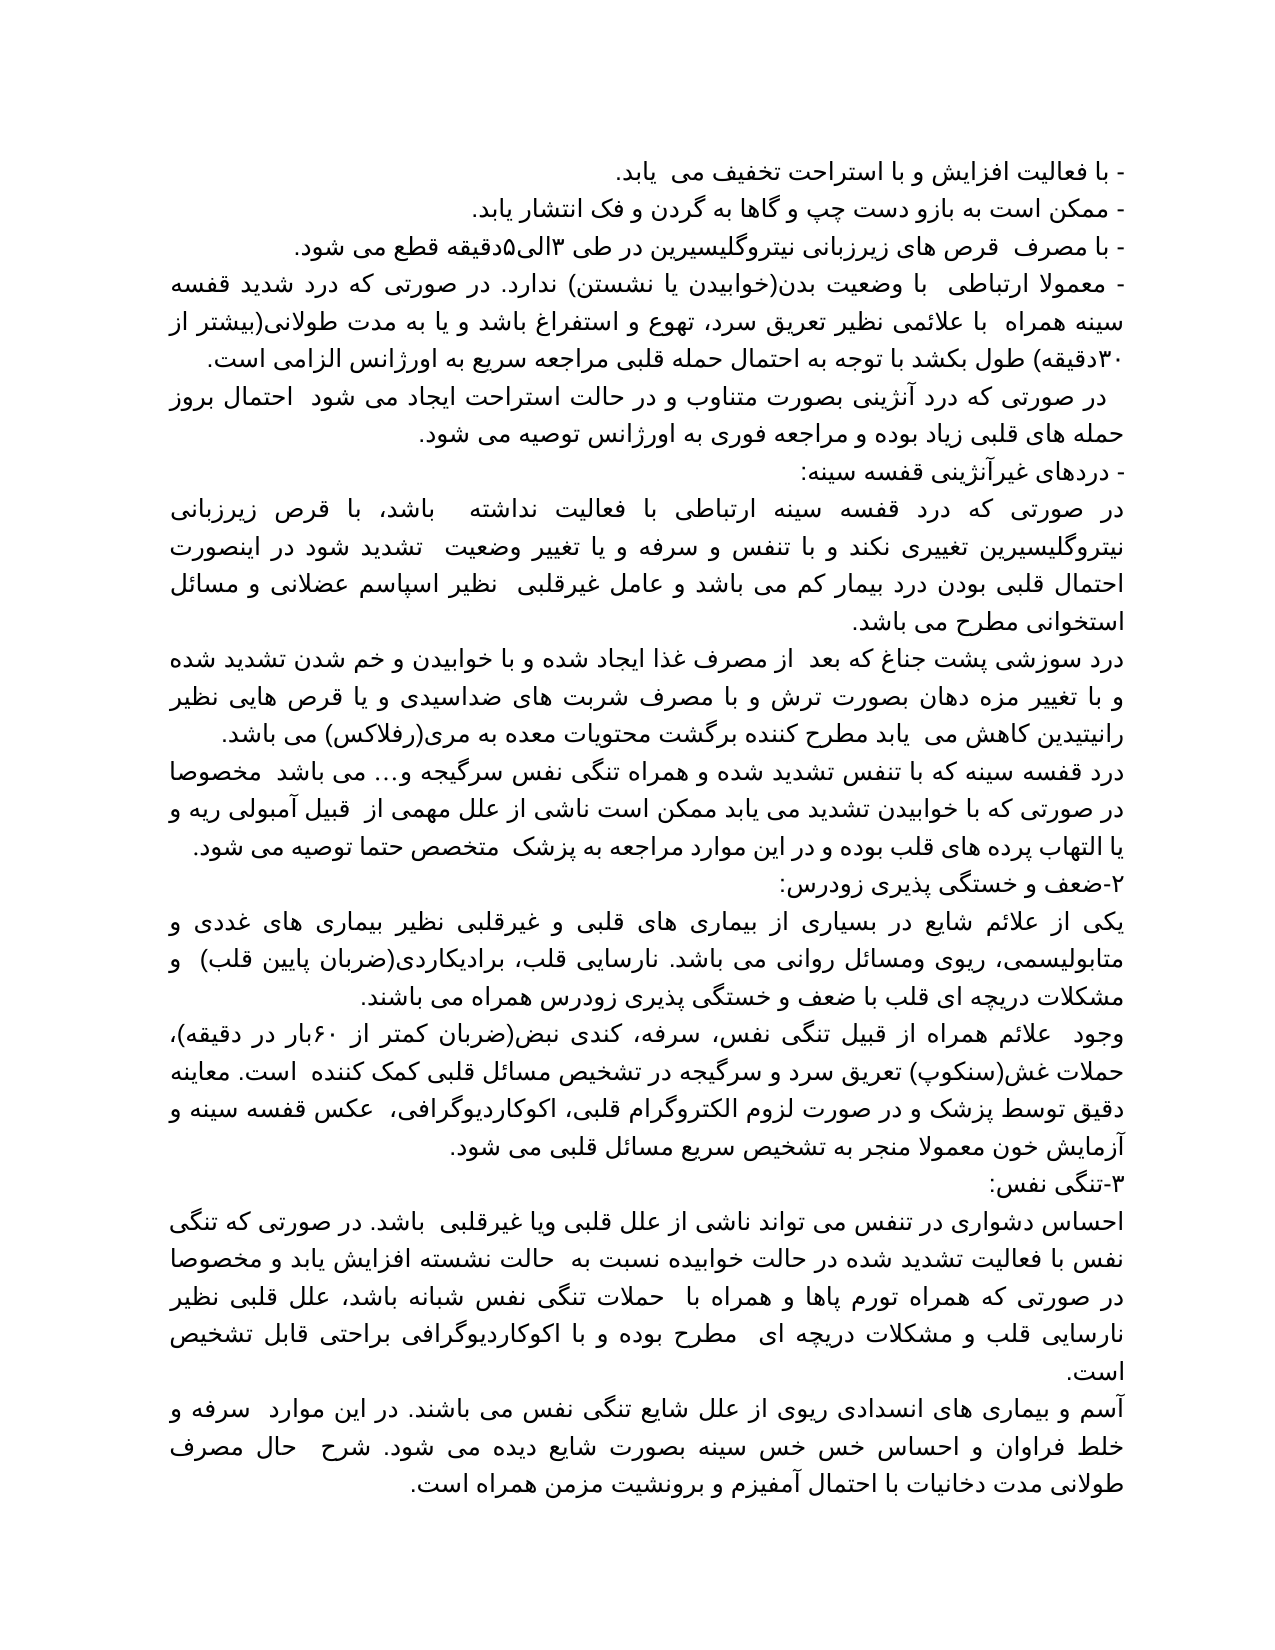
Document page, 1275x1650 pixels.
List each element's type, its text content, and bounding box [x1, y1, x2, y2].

text آسم و بیماری های انسدادی ریوی از علل شایع تنگی نفس می باشند. در این موارد سرفه و خلط فراوان و احساس خس خس سینه بصورت شایع دیده می شود. شرح حال مصرف طولانی مدت دخانیات با احتمال آمفیزم و برونشیت مزمن همراه است. [169, 1387, 1125, 1500]
text در صورتی که درد آنژینی بصورت متناوب و در حالت استراحت ایجاد می شود احتمال بروز حمله های قلبی زیاد بوده و مراجعه فوری به اورژانس توصیه می شود. [169, 375, 1125, 450]
text - ممکن است به بازو دست چپ و گاها به گردن و فک انتشار یابد. [169, 187, 1125, 225]
text - با مصرف قرص های زیرزبانی نیتروگلیسیرین در طی ۳الی۵دقیقه قطع می شود. [169, 225, 1125, 262]
text درد سوزشی پشت جناغ که بعد از مصرف غذا ایجاد شده و با خوابیدن و خم شدن تشدید شده و با تغییر مزه دهان بصورت ترش و با مصرف شربت های ضداسیدی و یا قرص هایی نظیر رانیتیدین کاهش می یابد مطرح کننده برگشت محتویات معده به مری(رفلاکس) می باشد. [169, 637, 1125, 750]
text ۲-ضعف و خستگی پذیری زودرس: [169, 862, 1125, 900]
text درد قفسه سینه که با تنفس تشدید شده و همراه تنگی نفس سرگیجه و… می باشد مخصوصا در صورتی که با خوابیدن تشدید می یابد ممکن است ناشی از علل مهمی از قبیل آمبولی ریه و یا التهاب پرده های قلب بوده و در این موارد مراجعه به پزشک متخصص حتما توصیه می شود. [169, 750, 1125, 862]
text ۳-تنگی نفس: [169, 1162, 1125, 1200]
text یکی از علائم شایع در بسیاری از بیماری های قلبی و غیرقلبی نظیر بیماری های غددی و متابولیسمی، ریوی ومسائل روانی می باشد. نارسایی قلب، برادیکاردی(ضربان پایین قلب) و مشکلات دریچه ای قلب با ضعف و خستگی پذیری زودرس همراه می باشند. [169, 900, 1125, 1012]
text - دردهای غیرآنژینی قفسه سینه: [169, 450, 1125, 487]
text وجود علائم همراه از قبیل تنگی نفس، سرفه، کندی نبض(ضربان کمتر از ۶۰بار در دقیقه)، حملات غش(سنکوپ) تعریق سرد و سرگیجه در تشخیص مسائل قلبی کمک کننده است. معاینه دقیق توسط پزشک و در صورت لزوم الکتروگرام قلبی، اکوکاردیوگرافی، عکس قفسه سینه و آزمایش خون معمولا منجر به تشخیص سریع مسائل قلبی می شود. [169, 1012, 1125, 1162]
text - با فعالیت افزایش و با استراحت تخفیف می یابد. [169, 150, 1125, 187]
text در صورتی که درد قفسه سینه ارتباطی با فعالیت نداشته باشد، با قرص زیرزبانی نیتروگلیسیرین تغییری نکند و با تنفس و سرفه و یا تغییر وضعیت تشدید شود در اینصورت احتمال قلبی بودن درد بیمار کم می باشد و عامل غیرقلبی نظیر اسپاسم عضلانی و مسائل استخوانی مطرح می باشد. [169, 487, 1125, 637]
text احساس دشواری در تنفس می تواند ناشی از علل قلبی ویا غیرقلبی باشد. در صورتی که تنگی نفس با فعالیت تشدید شده در حالت خوابیده نسبت به حالت نشسته افزایش یابد و مخصوصا در صورتی که همراه تورم پاها و همراه با حملات تنگی نفس شبانه باشد، علل قلبی نظیر نارسایی قلب و مشکلات دریچه ای مطرح بوده و با اکوکاردیوگرافی براحتی قابل تشخیص است. [169, 1200, 1125, 1387]
text - معمولا ارتباطی با وضعیت بدن(خوابیدن یا نشستن) ندارد. در صورتی که درد شدید قفسه سینه همراه با علائمی نظیر تعریق سرد، تهوع و استفراغ باشد و یا به مدت طولانی(بیشتر از ۳۰دقیقه) طول بکشد با توجه به احتمال حمله قلبی مراجعه سریع به اورژانس الزامی است. [169, 262, 1125, 375]
